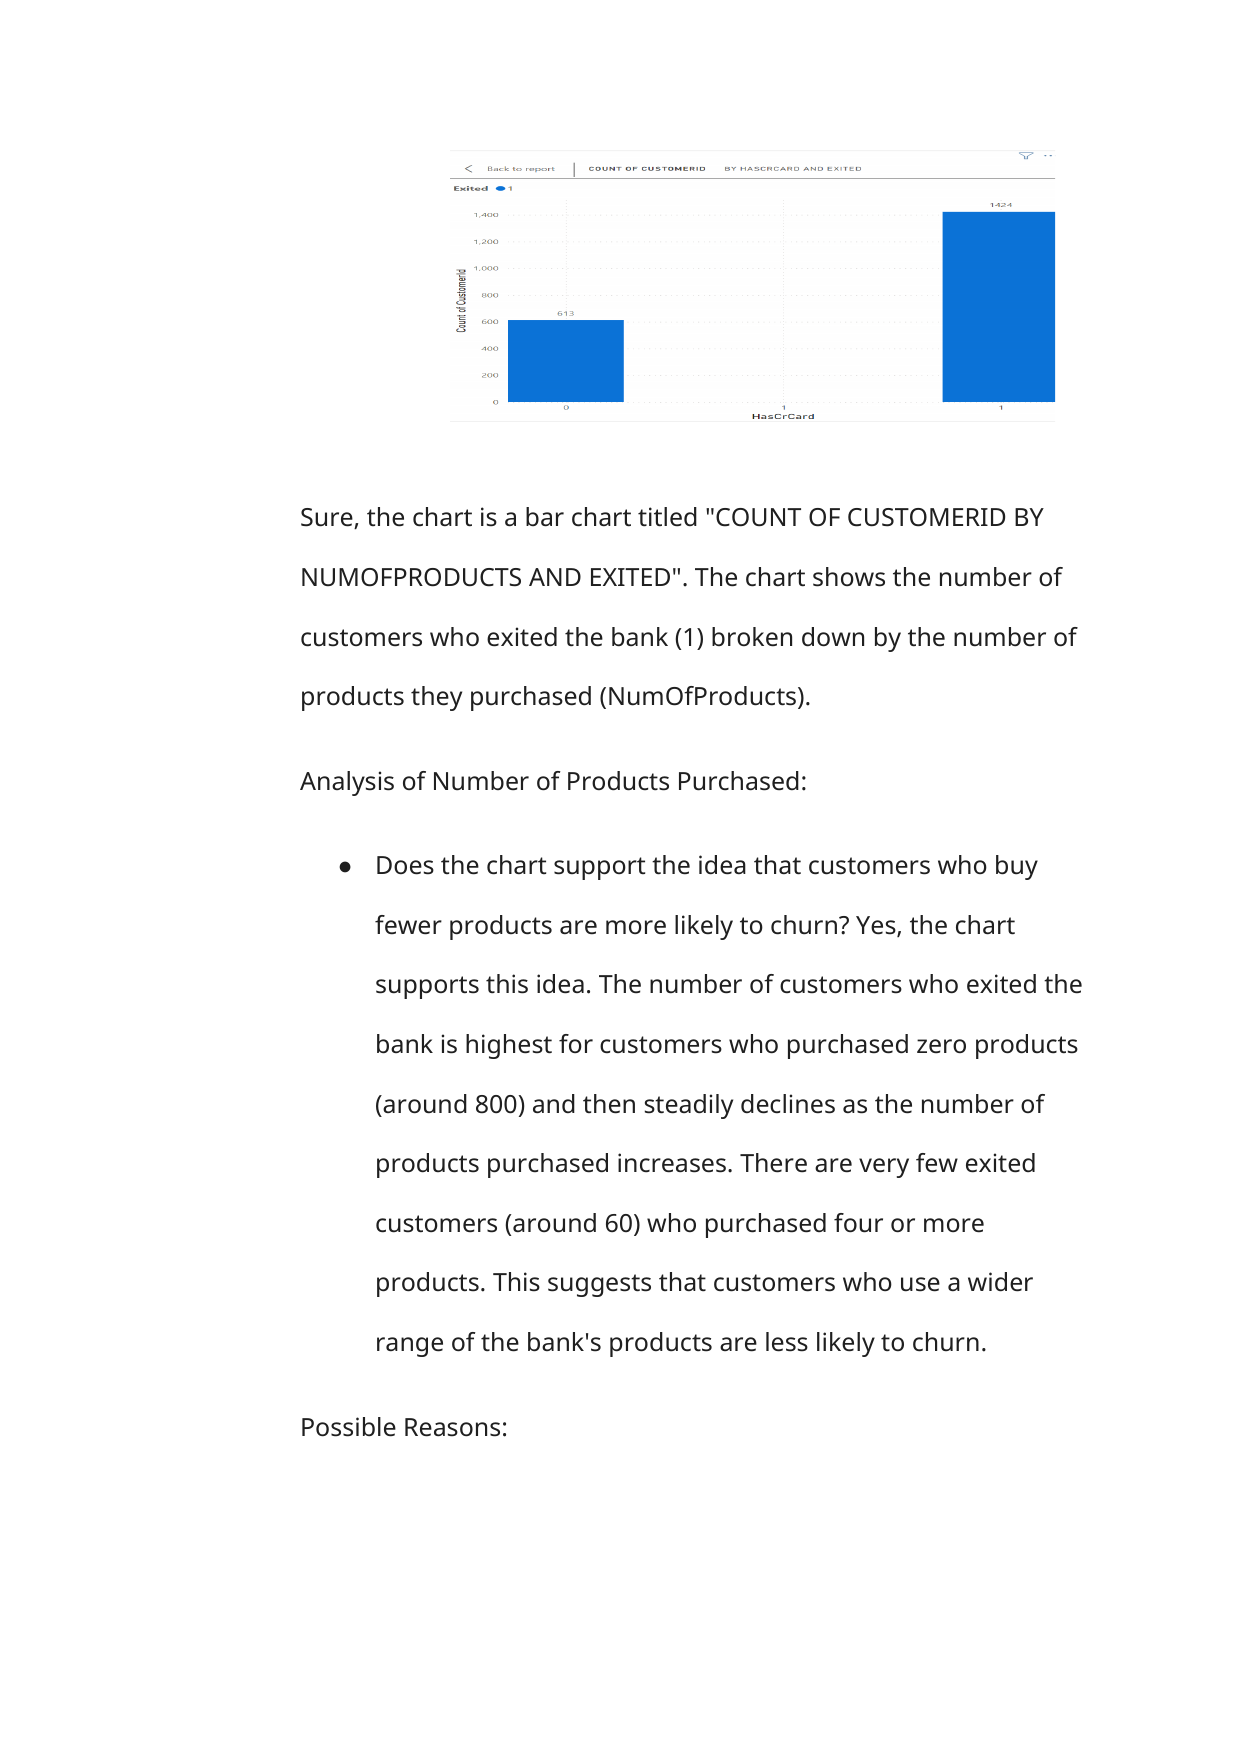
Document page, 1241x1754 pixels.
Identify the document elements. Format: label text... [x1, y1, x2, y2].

picture [450, 150, 1056, 422]
list Does the chart support the idea that customers who buy fewer products are more likely to churn? Yes, the chart supports this idea. The number of customers who exited the bank is highest for customers who purchased zero products (around 800) and then steadily declines as the number of products purchased increases. There are very few exited customers (around 60) who purchased four or more products. This suggests that customers who use a wider range of the bank's products are less likely to churn. [337, 848, 1090, 1359]
text Sure, the chart is a bar chart titled "COUNT OF CUSTOMERID BY NUMOFPRODUCTS AND EXITED". The chart shows the number of customers who exited the bank (1) broken down by the number of products they purchased (NumOfProducts). [300, 500, 1090, 713]
text Possible Reasons: [300, 1409, 1090, 1443]
text Analysis of Number of Products Purchased: [300, 763, 1090, 797]
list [412, 150, 1090, 468]
